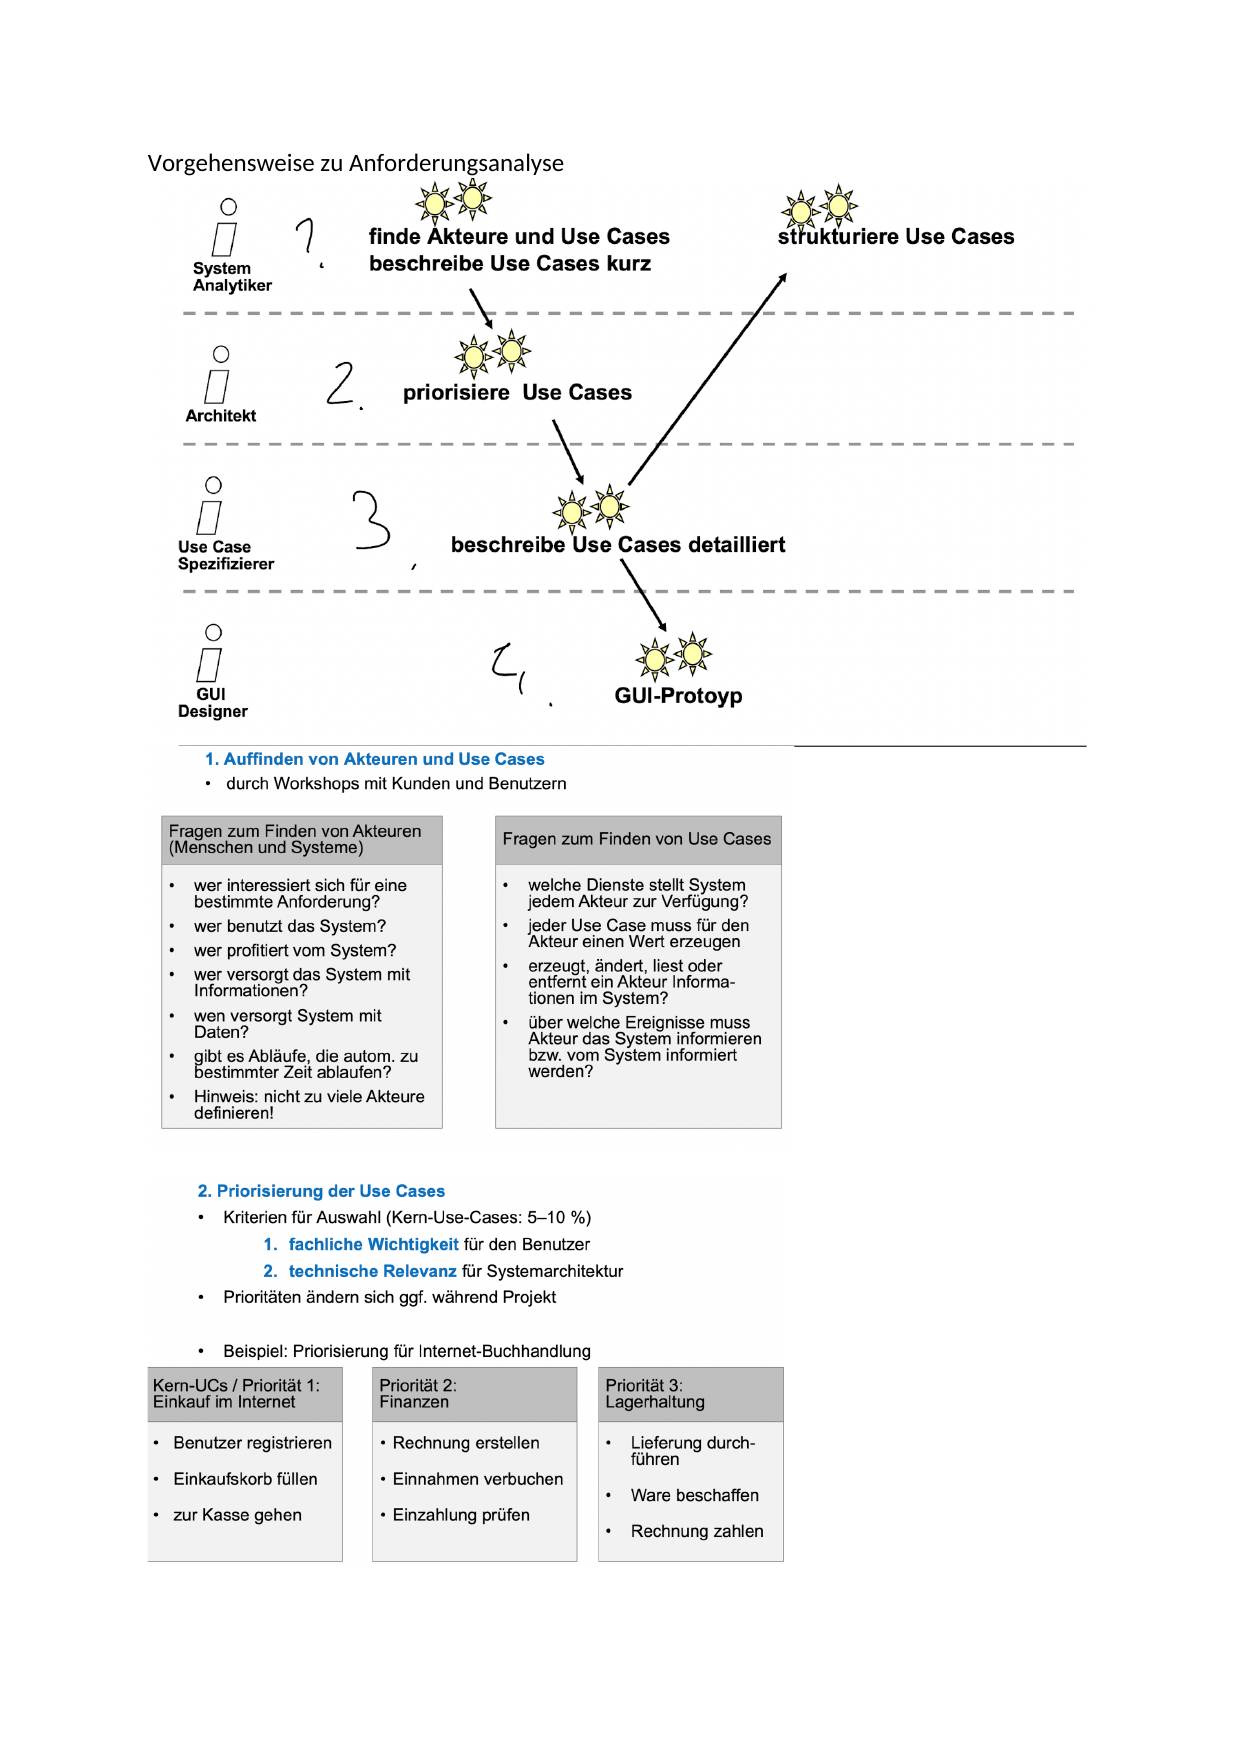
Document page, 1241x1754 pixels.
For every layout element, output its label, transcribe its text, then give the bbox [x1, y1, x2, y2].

picture [147, 178, 1093, 1148]
picture [147, 1178, 788, 1564]
text Vorgehensweise zu Anforderungsanalyse [148, 148, 1093, 178]
